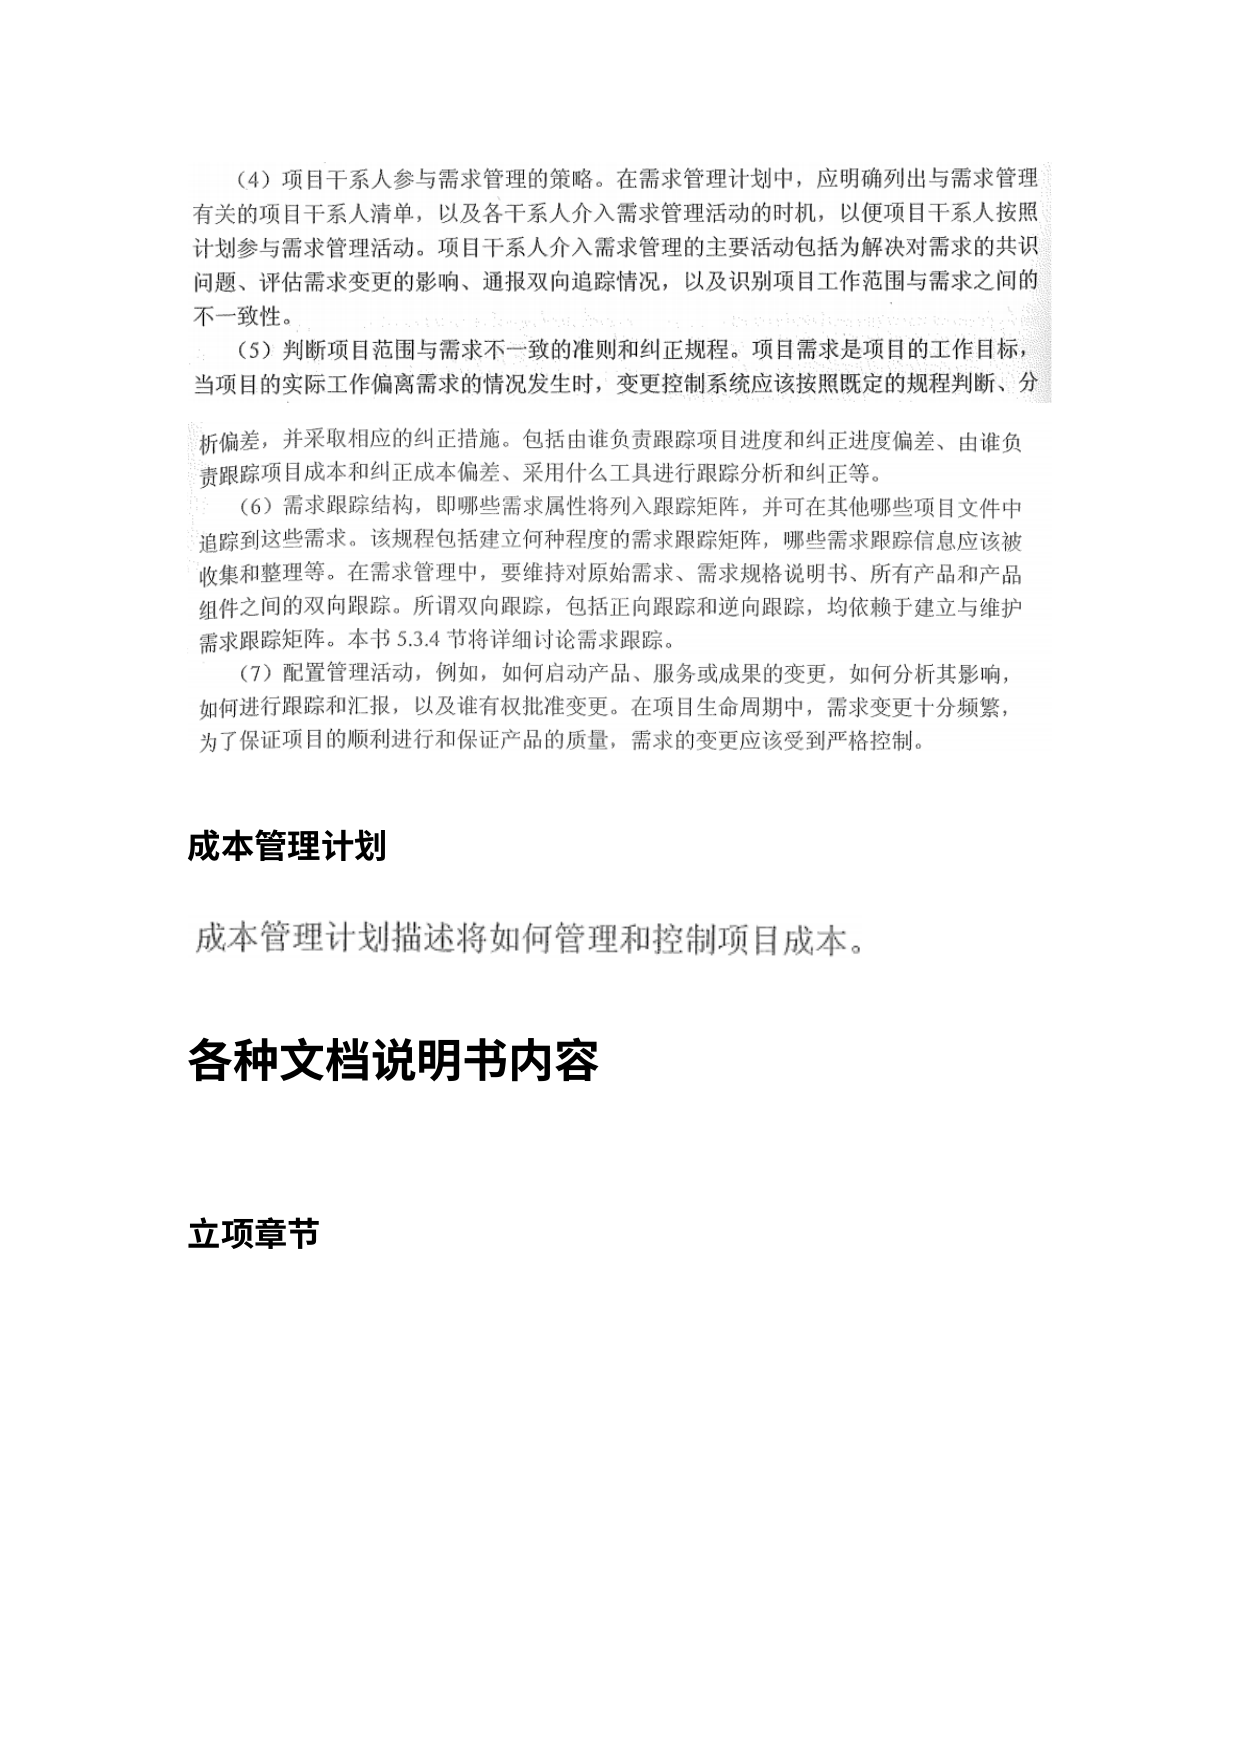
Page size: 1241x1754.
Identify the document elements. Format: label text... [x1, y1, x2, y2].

subtitle 立项章节 [187, 1199, 1053, 1264]
picture [187, 911, 863, 962]
subtitle 成本管理计划 [187, 812, 1053, 877]
picture [187, 162, 1052, 403]
subtitle 各种文档说明书内容 [187, 1009, 1053, 1107]
picture [187, 422, 1053, 755]
